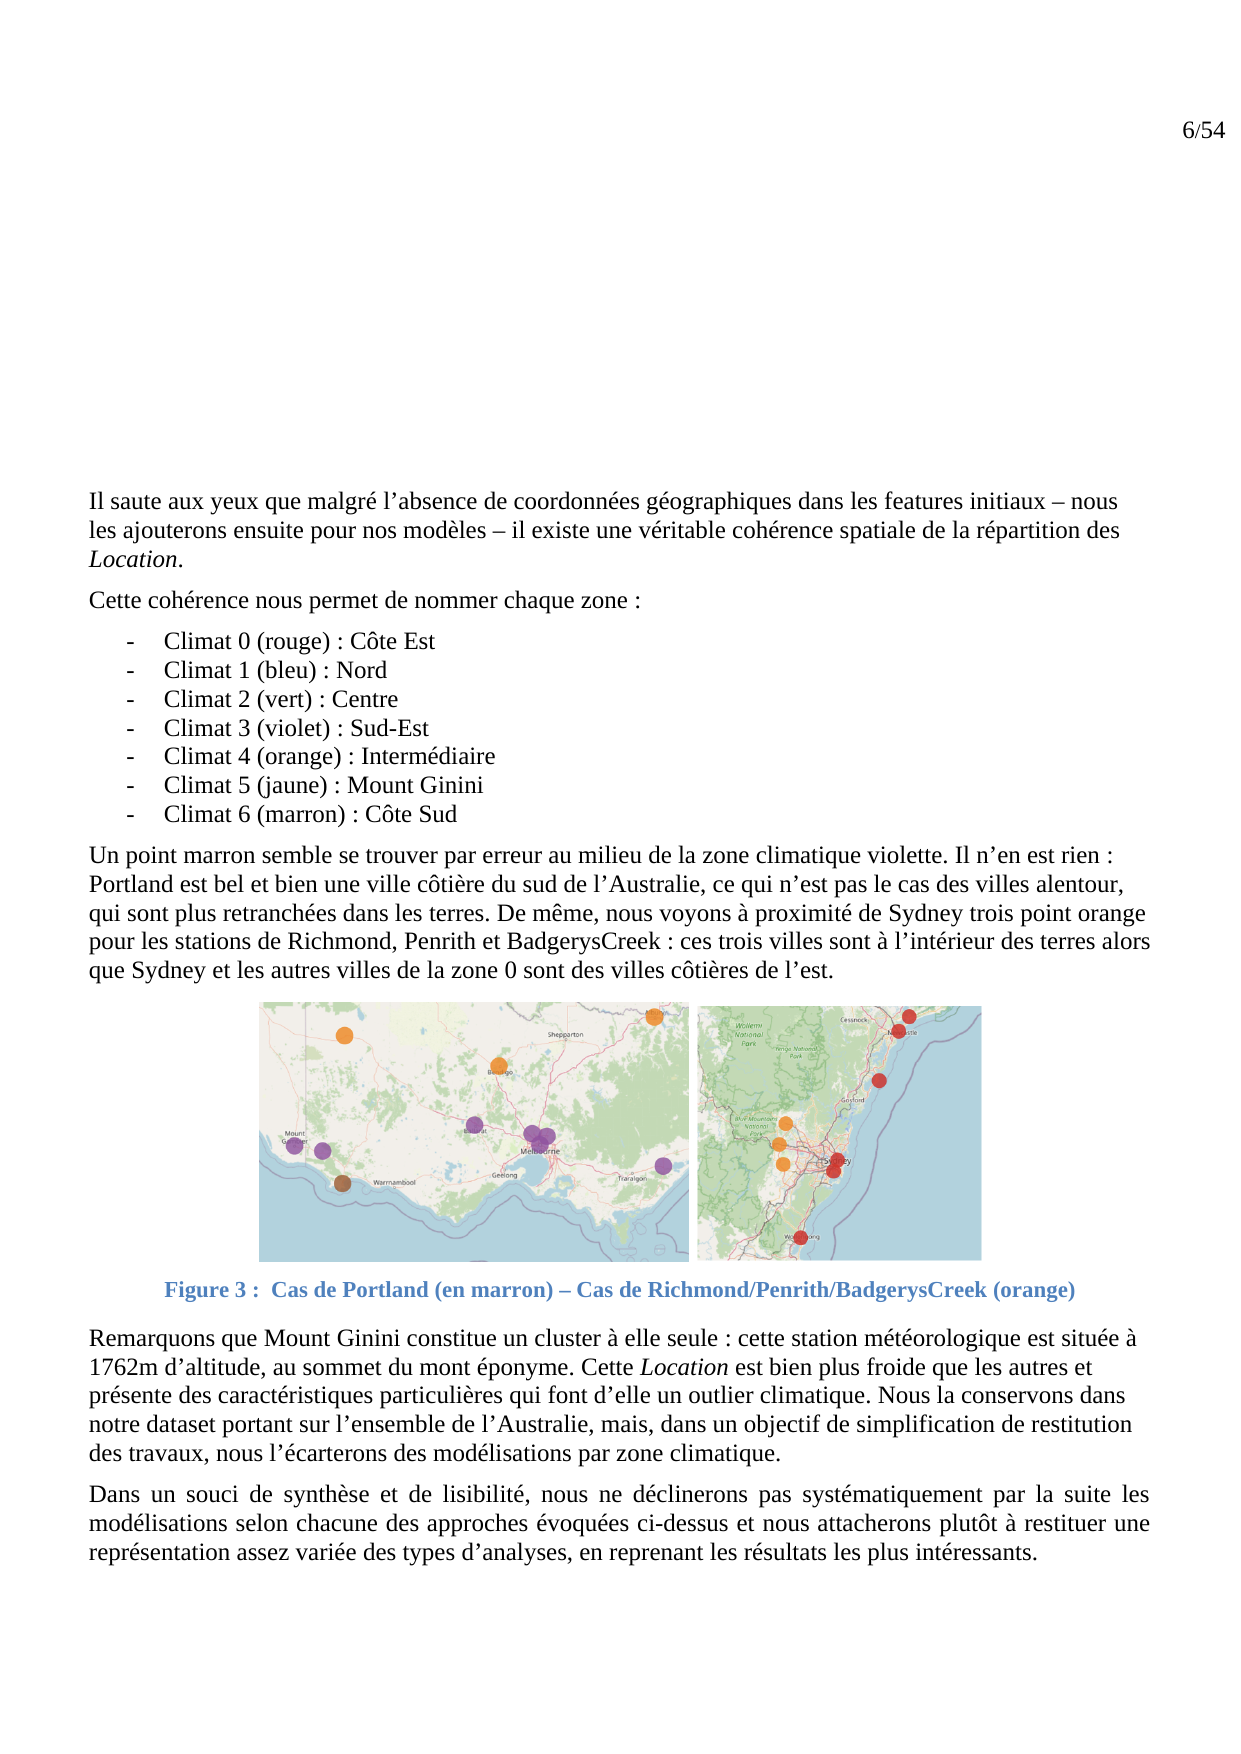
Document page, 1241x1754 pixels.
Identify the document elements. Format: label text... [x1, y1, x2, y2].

text Un point marron semble se trouver par erreur au milieu de la zone climatique violette. Il n’en est rien : Portland est bel et bien une ville côtière du sud de l’Australie, ce qui n’est pas le cas des villes alentour, qui sont plus retranchées dans les terres. De même, nous voyons à proximité de Sydney trois point orange pour les stations de Richmond, Penrith et BadgerysCreek : ces trois villes sont à l’intérieur des terres alors que Sydney et les autres villes de la zone 0 sont des villes côtières de l’est. [89, 840, 1152, 984]
list Climat 0 (rouge) : Côte Est [126, 626, 1152, 655]
list Climat 4 (orange) : Intermédiaire [126, 741, 1152, 770]
list Climat 1 (bleu) : Nord [126, 655, 1152, 684]
text Remarquons que Mount Ginini constitue un cluster à elle seule : cette station météorologique est située à 1762m d’altitude, au sommet du mont éponyme. Cette Location est bien plus froide que les autres et présente des caractéristiques particulières qui font d’elle un outlier climatique. Nous la conservons dans notre dataset portant sur l’ensemble de l’Australie, mais, dans un objectif de simplification de restitution des travaux, nous l’écarterons des modélisations par zone climatique. [89, 1323, 1152, 1467]
text Cette cohérence nous permet de nommer chaque zone : [89, 585, 1152, 614]
list Climat 6 (marron) : Côte Sud [126, 799, 1152, 828]
list Climat 3 (violet) : Sud-Est [126, 713, 1152, 741]
text Dans un souci de synthèse et de lisibilité, nous ne déclinerons pas systématiquement par la suite les modélisations selon chacune des approches évoquées ci-dessus et nous attacherons plutôt à restituer une représentation assez variée des types d’analyses, en reprenant les résultats les plus intéressants. [89, 1479, 1152, 1566]
picture [255, 996, 985, 1264]
text Figure 3 : Cas de Portland (en marron) – Cas de Richmond/Penrith/BadgerysCreek (orange) [89, 1276, 1152, 1302]
list Climat 5 (jaune) : Mount Ginini [126, 770, 1152, 799]
list Climat 2 (vert) : Centre [126, 684, 1152, 713]
text Il saute aux yeux que malgré l’absence de coordonnées géographiques dans les features initiaux – nous les ajouterons ensuite pour nos modèles – il existe une véritable cohérence spatiale de la répartition des Location. [89, 486, 1152, 573]
